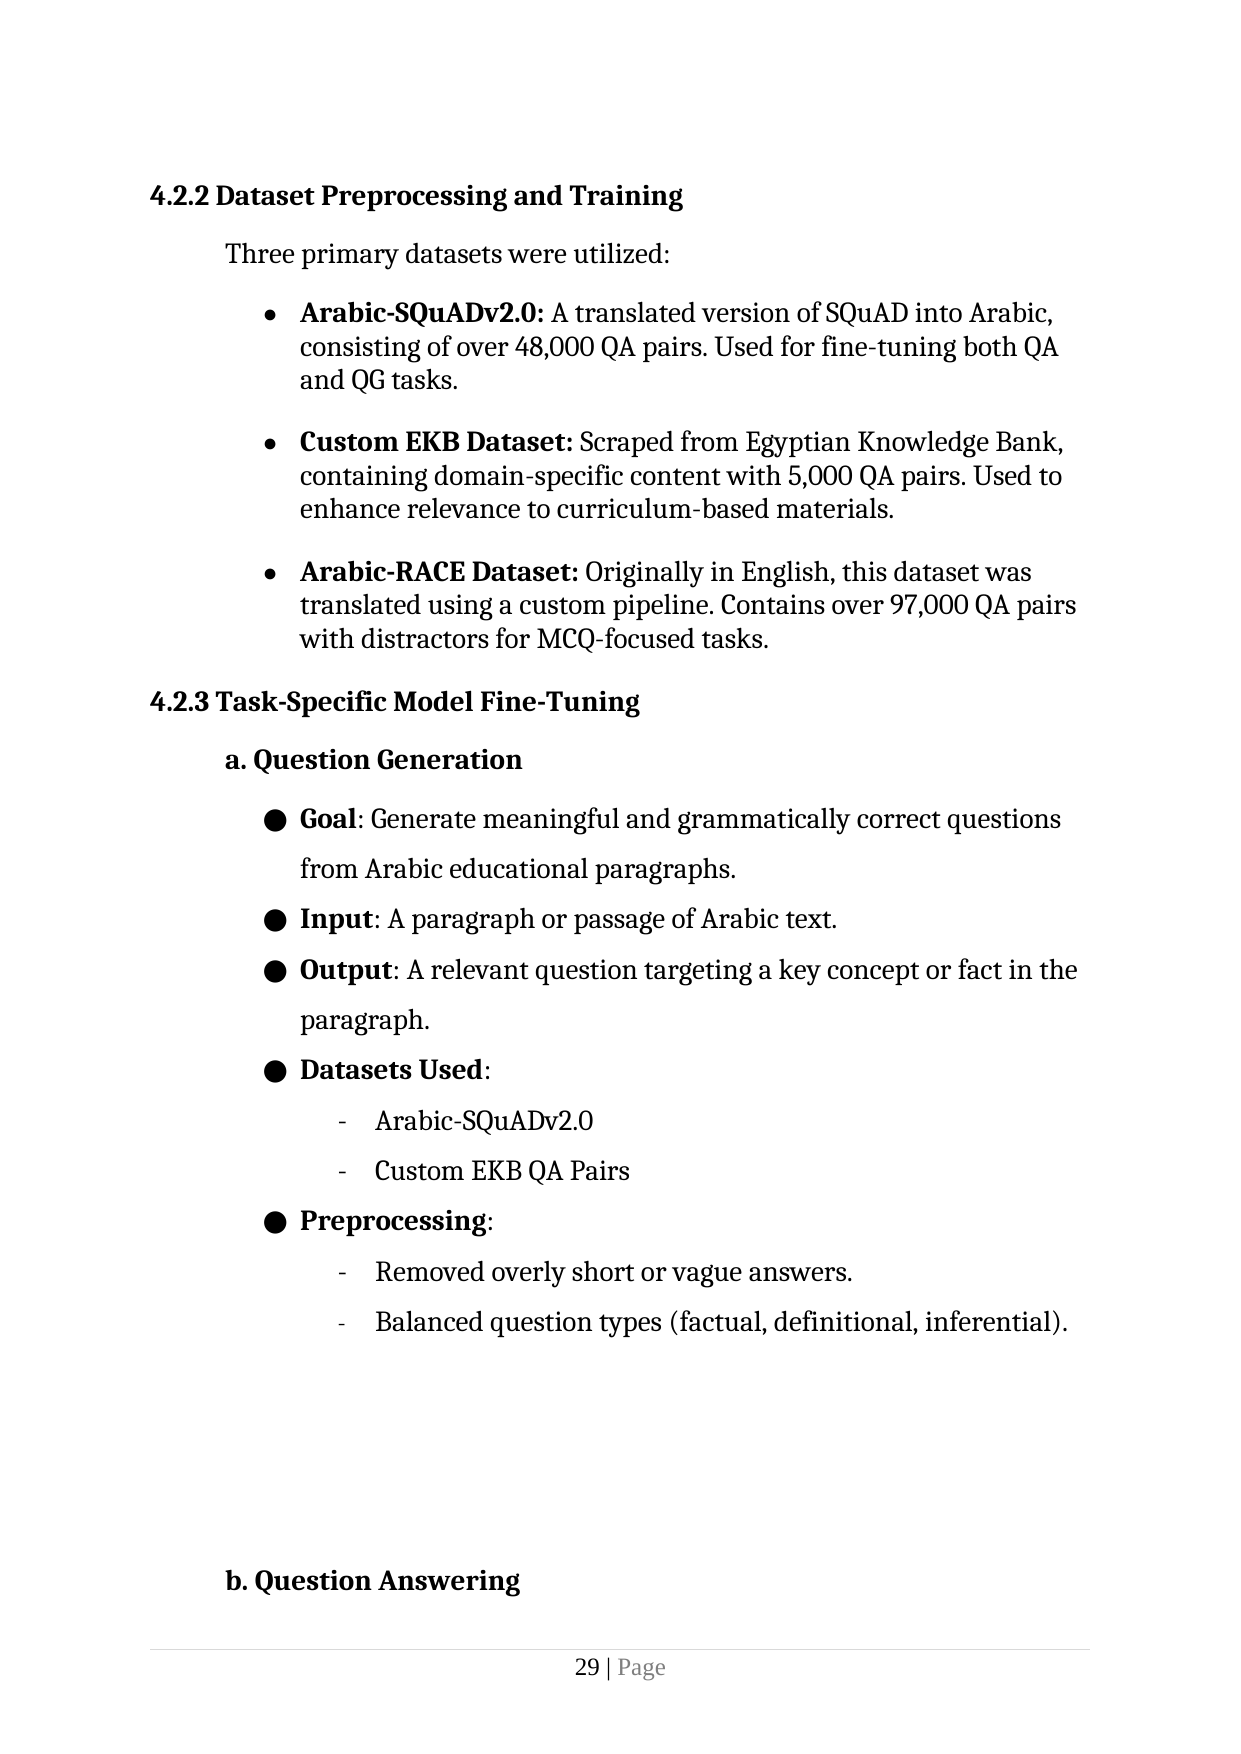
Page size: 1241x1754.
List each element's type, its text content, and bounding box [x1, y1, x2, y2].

subtitle 4.2.2 Dataset Preprocessing and Training [150, 179, 1090, 213]
list Balanced question types (factual, definitional, inferential). [337, 1305, 1090, 1382]
list Input: A paragraph or passage of Arabic text. [262, 902, 1090, 936]
list Arabic-SQuADv2.0 [337, 1104, 1090, 1137]
list Removed overly short or vague answers. [337, 1255, 1090, 1288]
text Three primary datasets were utilized: [150, 238, 1090, 271]
list Output: A relevant question targeting a key concept or fact in the paragraph. [262, 953, 1090, 1037]
list Arabic-RACE Dataset: Originally in English, this dataset was translated using a custom pipeline. Contains over 97,000 QA pairs with distractors for MCQ-focused tasks. [262, 555, 1090, 656]
subtitle b. Question Answering [225, 1564, 1090, 1598]
list Datasets Used: [262, 1053, 1090, 1087]
list Custom EKB Dataset: Scraped from Egyptian Knowledge Bank, containing domain-specific content with 5,000 QA pairs. Used to enhance relevance to curriculum-based materials. [262, 426, 1090, 555]
subtitle a. Question Generation [150, 743, 1090, 777]
list Goal: Generate meaningful and grammatically correct questions from Arabic educational paragraphs. [262, 802, 1090, 886]
subtitle 4.2.3 Task-Specific Model Fine-Tuning [150, 685, 1090, 718]
list Custom EKB QA Pairs [337, 1154, 1090, 1188]
list Preprocessing: [262, 1204, 1090, 1238]
list Arabic-SQuADv2.0: A translated version of SQuAD into Arabic, consisting of over 48,000 QA pairs. Used for fine-tuning both QA and QG tasks. [262, 296, 1090, 426]
